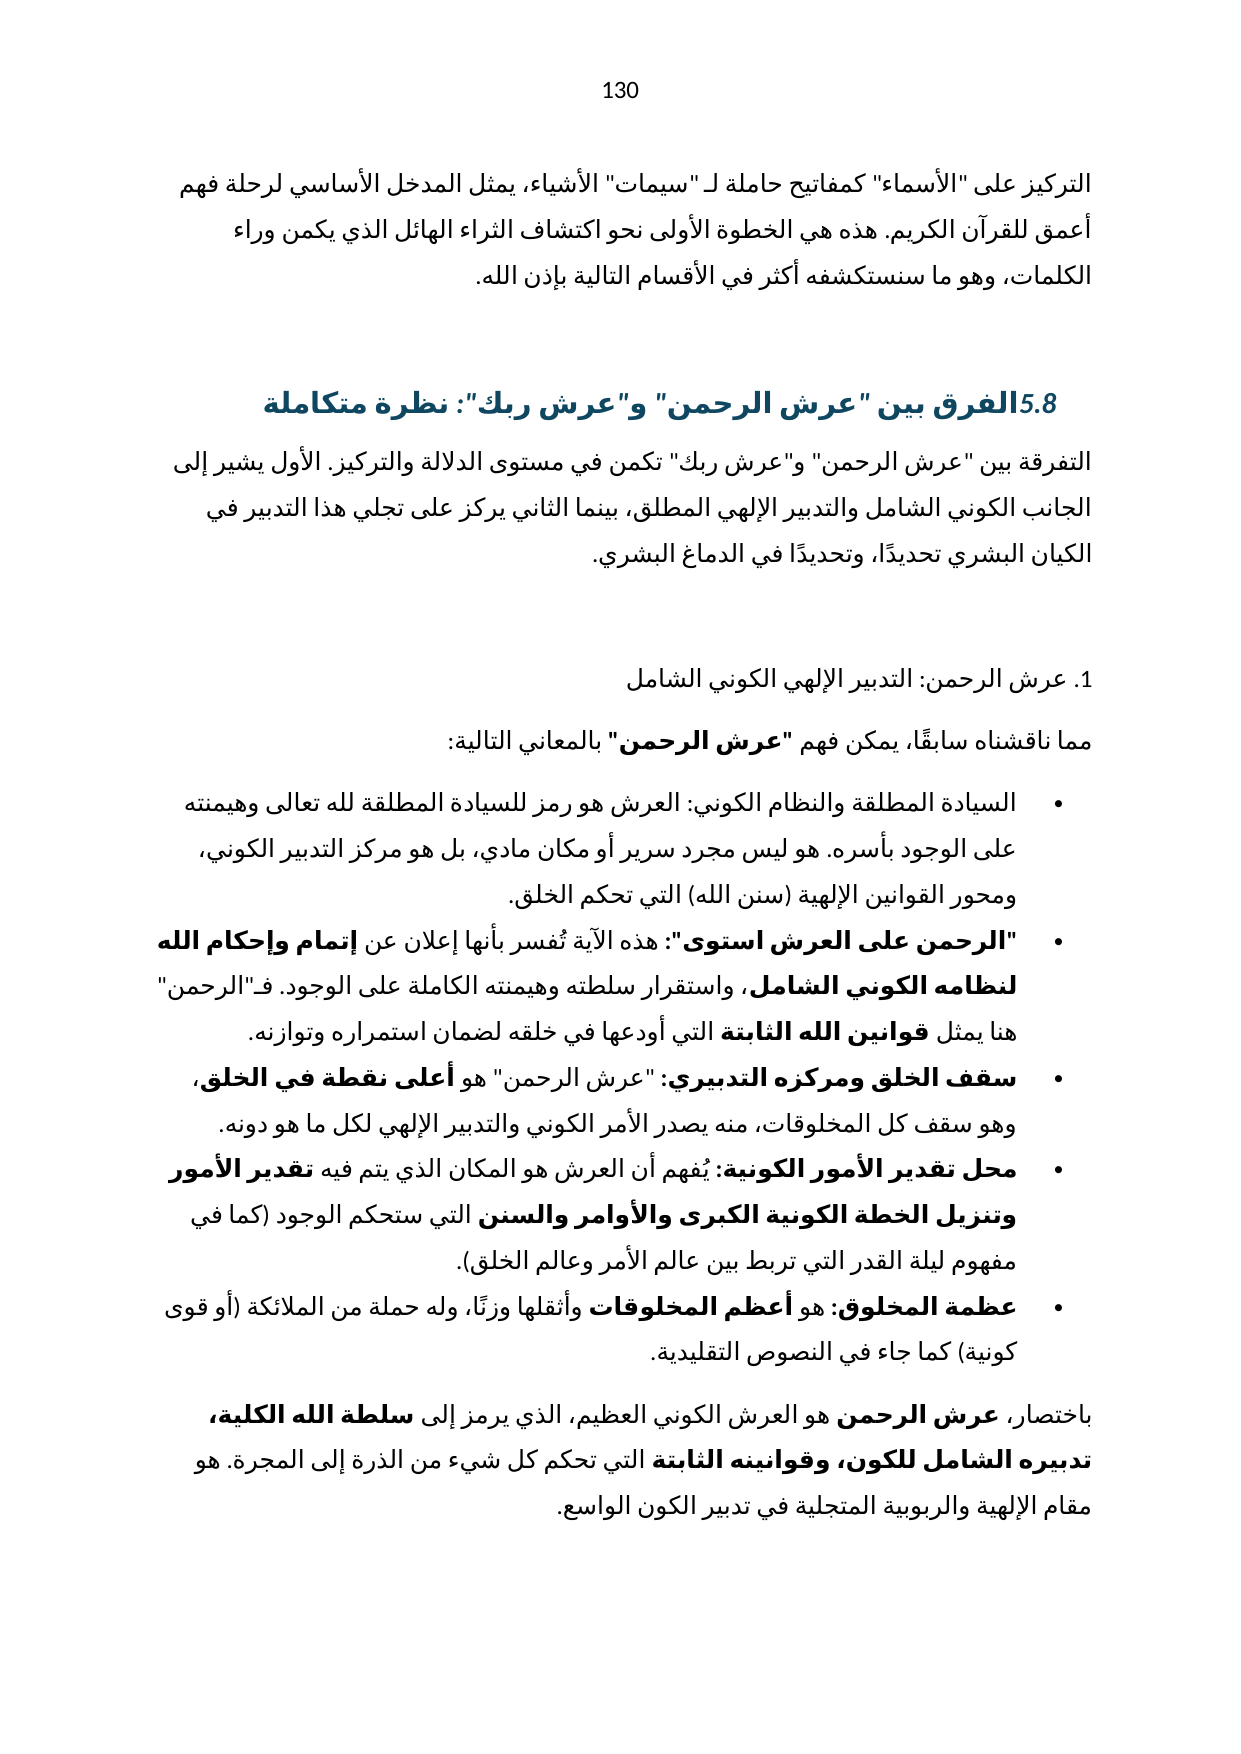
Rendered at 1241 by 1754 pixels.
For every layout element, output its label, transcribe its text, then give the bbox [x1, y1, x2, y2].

text باختصار، عرش الرحمن هو العرش الكوني العظيم، الذي يرمز إلى سلطة الله الكلية، تدبيره الشامل للكون، وقوانينه الثابتة التي تحكم كل شيء من الذرة إلى المجرة. هو مقام الإلهية والربوبية المتجلية في تدبير الكون الواسع. [148, 1399, 1092, 1521]
text مما ناقشناه سابقًا، يمكن فهم "عرش الرحمن" بالمعاني التالية: [148, 725, 1092, 756]
list السيادة المطلقة والنظام الكوني: العرش هو رمز للسيادة المطلقة لله تعالى وهيمنته على الوجود بأسره. هو ليس مجرد سرير أو مكان مادي، بل هو مركز التدبير الكوني، ومحور القوانين الإلهية (سنن الله) التي تحكم الخلق. [148, 788, 1055, 909]
list سقف الخلق ومركزه التدبيري: "عرش الرحمن" هو أعلى نقطة في الخلق، وهو سقف كل المخلوقات، منه يصدر الأمر الكوني والتدبير الإلهي لكل ما هو دونه. [148, 1062, 1055, 1138]
text 1. عرش الرحمن: التدبير الإلهي الكوني الشامل [148, 663, 1092, 693]
list عظمة المخلوق: هو أعظم المخلوقات وأثقلها وزنًا، وله حملة من الملائكة (أو قوى كونية) كما جاء في النصوص التقليدية. [148, 1291, 1055, 1367]
text التفرقة بين "عرش الرحمن" و"عرش ربك" تكمن في مستوى الدلالة والتركيز. الأول يشير إلى الجانب الكوني الشامل والتدبير الإلهي المطلق، بينما الثاني يركز على تجلي هذا التدبير في الكيان البشري تحديدًا، وتحديدًا في الدماغ البشري. [148, 447, 1092, 568]
list محل تقدير الأمور الكونية: يُفهم أن العرش هو المكان الذي يتم فيه تقدير الأمور وتنزيل الخطة الكونية الكبرى والأوامر والسنن التي ستحكم الوجود (كما في مفهوم ليلة القدر التي تربط بين عالم الأمر وعالم الخلق). [148, 1153, 1055, 1275]
subtitle الفرق بين "عرش الرحمن" و"عرش ربك": نظرة متكاملة [148, 385, 1019, 420]
text التركيز على "الأسماء" كمفاتيح حاملة لـ "سيمات" الأشياء، يمثل المدخل الأساسي لرحلة فهم أعمق للقرآن الكريم. هذه هي الخطوة الأولى نحو اكتشاف الثراء الهائل الذي يكمن وراء الكلمات، وهو ما سنستكشفه أكثر في الأقسام التالية بإذن الله. [148, 168, 1092, 291]
list "الرحمن على العرش استوى": هذه الآية تُفسر بأنها إعلان عن إتمام وإحكام الله لنظامه الكوني الشامل، واستقرار سلطته وهيمنته الكاملة على الوجود. فـ"الرحمن" هنا يمثل قوانين الله الثابتة التي أودعها في خلقه لضمان استمراره وتوازنه. [148, 925, 1055, 1047]
